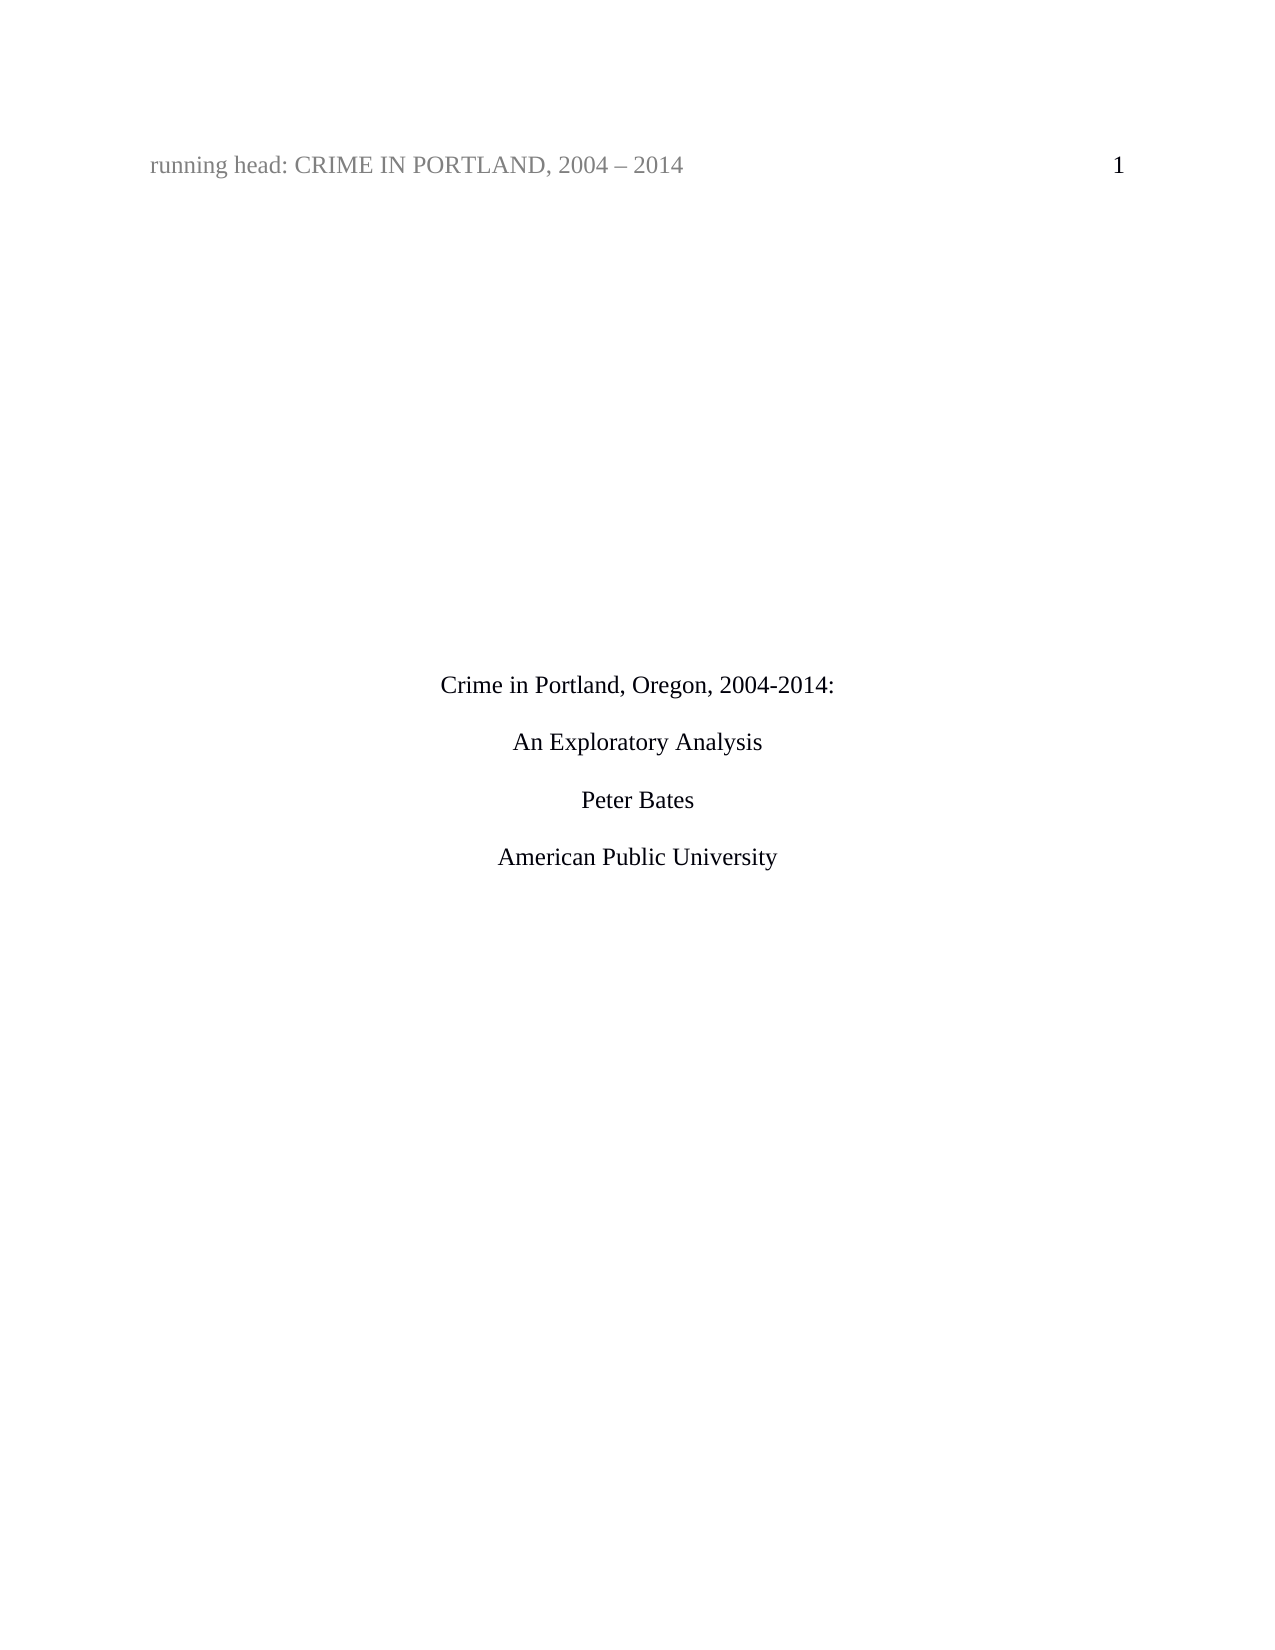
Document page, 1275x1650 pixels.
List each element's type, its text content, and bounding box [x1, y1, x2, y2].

subtitle Crime in Portland, Oregon, 2004-2014: [150, 670, 1125, 699]
subtitle An Exploratory Analysis [150, 727, 1125, 756]
subtitle Peter Bates [150, 785, 1125, 814]
subtitle American Public University [150, 842, 1125, 871]
